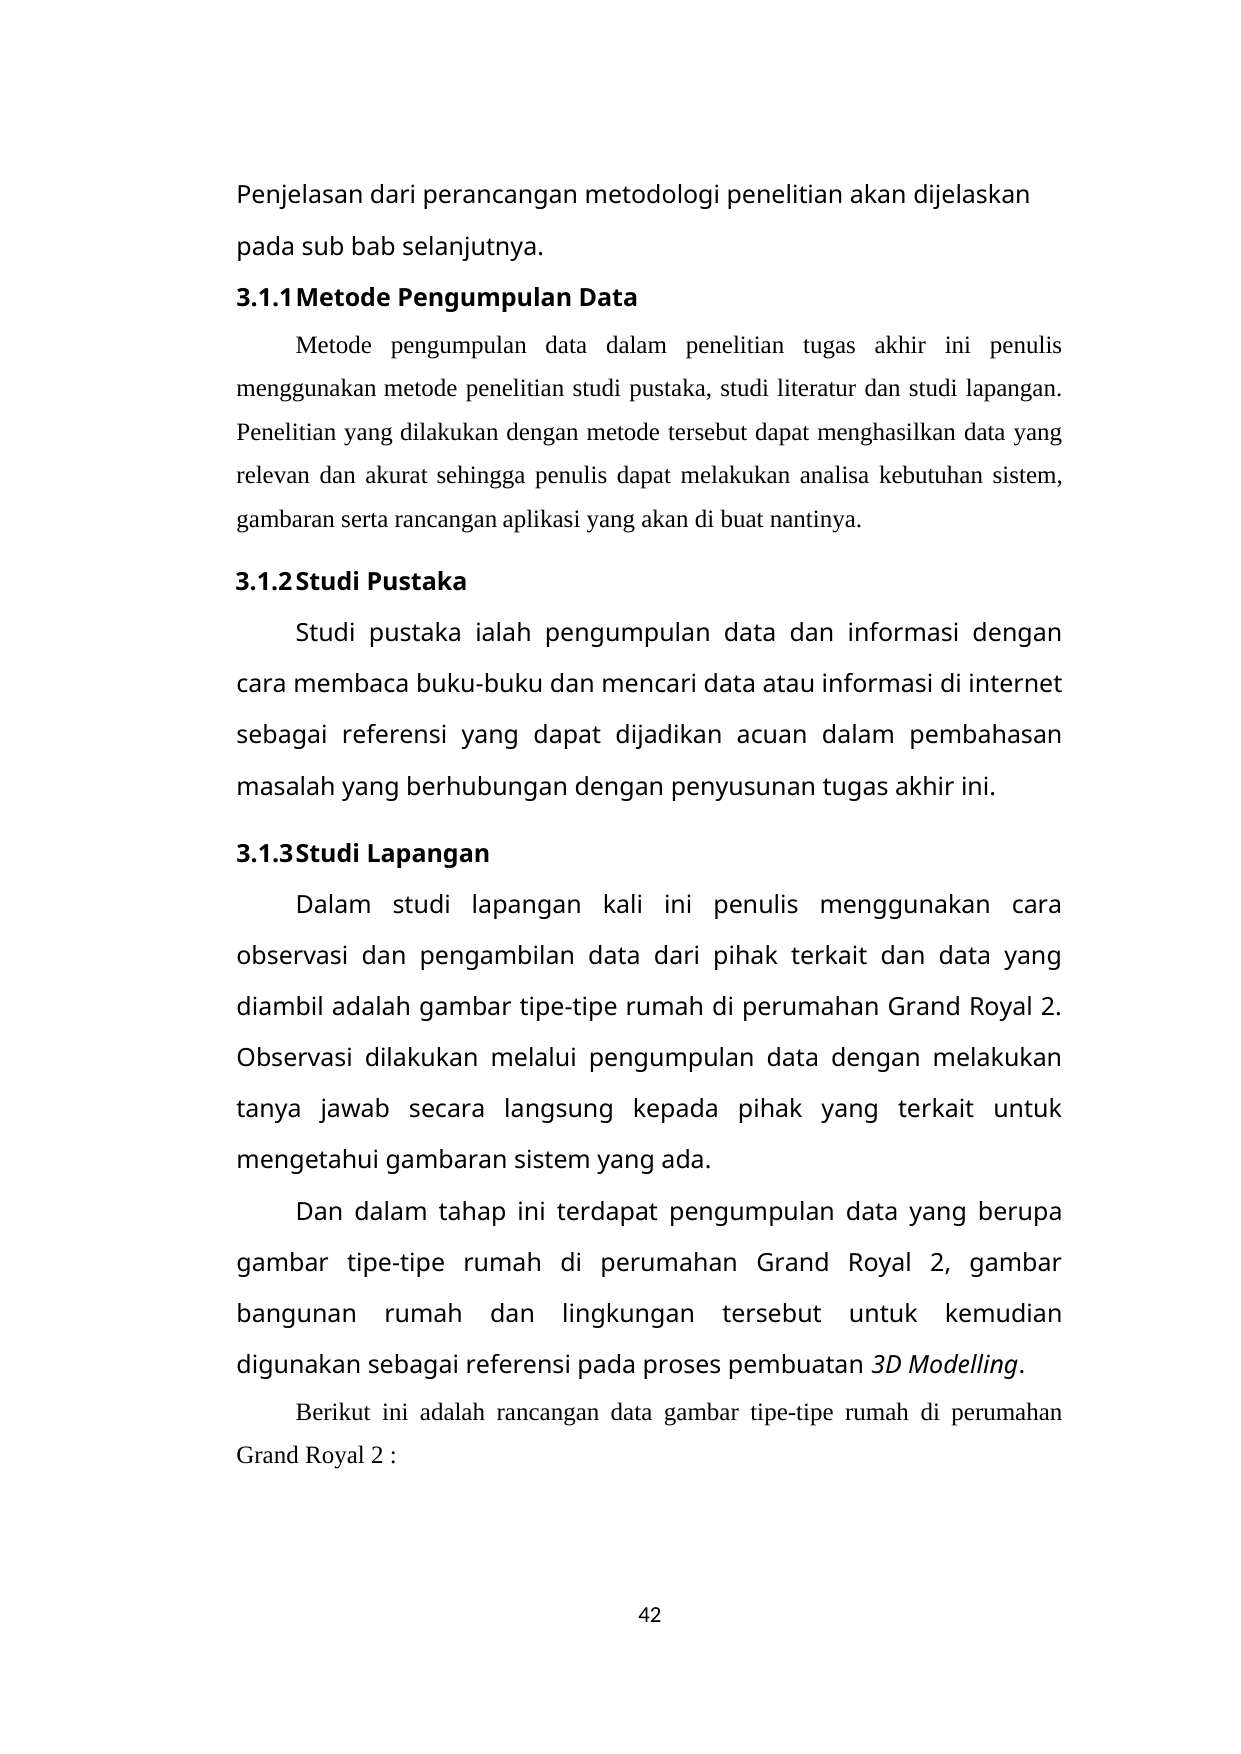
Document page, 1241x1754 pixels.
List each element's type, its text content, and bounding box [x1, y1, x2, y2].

text Dalam studi lapangan kali ini penulis menggunakan cara observasi dan pengambilan data dari pihak terkait dan data yang diambil adalah gambar tipe-tipe rumah di perumahan Grand Royal 2. Observasi dilakukan melalui pengumpulan data dengan melakukan tanya jawab secara langsung kepada pihak yang terkait untuk mengetahui gambaran sistem yang ada. [236, 887, 1063, 1176]
text Studi pustaka ialah pengumpulan data dan informasi dengan cara membaca buku-buku dan mencari data atau informasi di internet sebagai referensi yang dapat dijadikan acuan dalam pembahasan masalah yang berhubungan dengan penyusunan tugas akhir ini. [236, 615, 1063, 802]
text Metode pengumpulan data dalam penelitian tugas akhir ini penulis menggunakan metode penelitian studi pustaka, studi literatur dan studi lapangan. Penelitian yang dilakukan dengan metode tersebut dapat menghasilkan data yang relevan dan akurat sehingga penulis dapat melakukan analisa kebutuhan sistem, gambaran serta rancangan aplikasi yang akan di buat nantinya. [236, 330, 1063, 533]
list Metode Pengumpulan Data [236, 279, 1063, 313]
text Penjelasan dari perancangan metodologi penelitian akan dijelaskan pada sub bab selanjutnya. [236, 177, 1063, 262]
list Studi Pustaka [235, 564, 1063, 598]
list Studi Lapangan [236, 836, 1063, 870]
text Berikut ini adalah rancangan data gambar tipe-tipe rumah di perumahan Grand Royal 2 : [236, 1397, 1063, 1469]
text Dan dalam tahap ini terdapat pengumpulan data yang berupa gambar tipe-tipe rumah di perumahan Grand Royal 2, gambar bangunan rumah dan lingkungan tersebut untuk kemudian digunakan sebagai referensi pada proses pembuatan 3D Modelling. [236, 1193, 1063, 1380]
